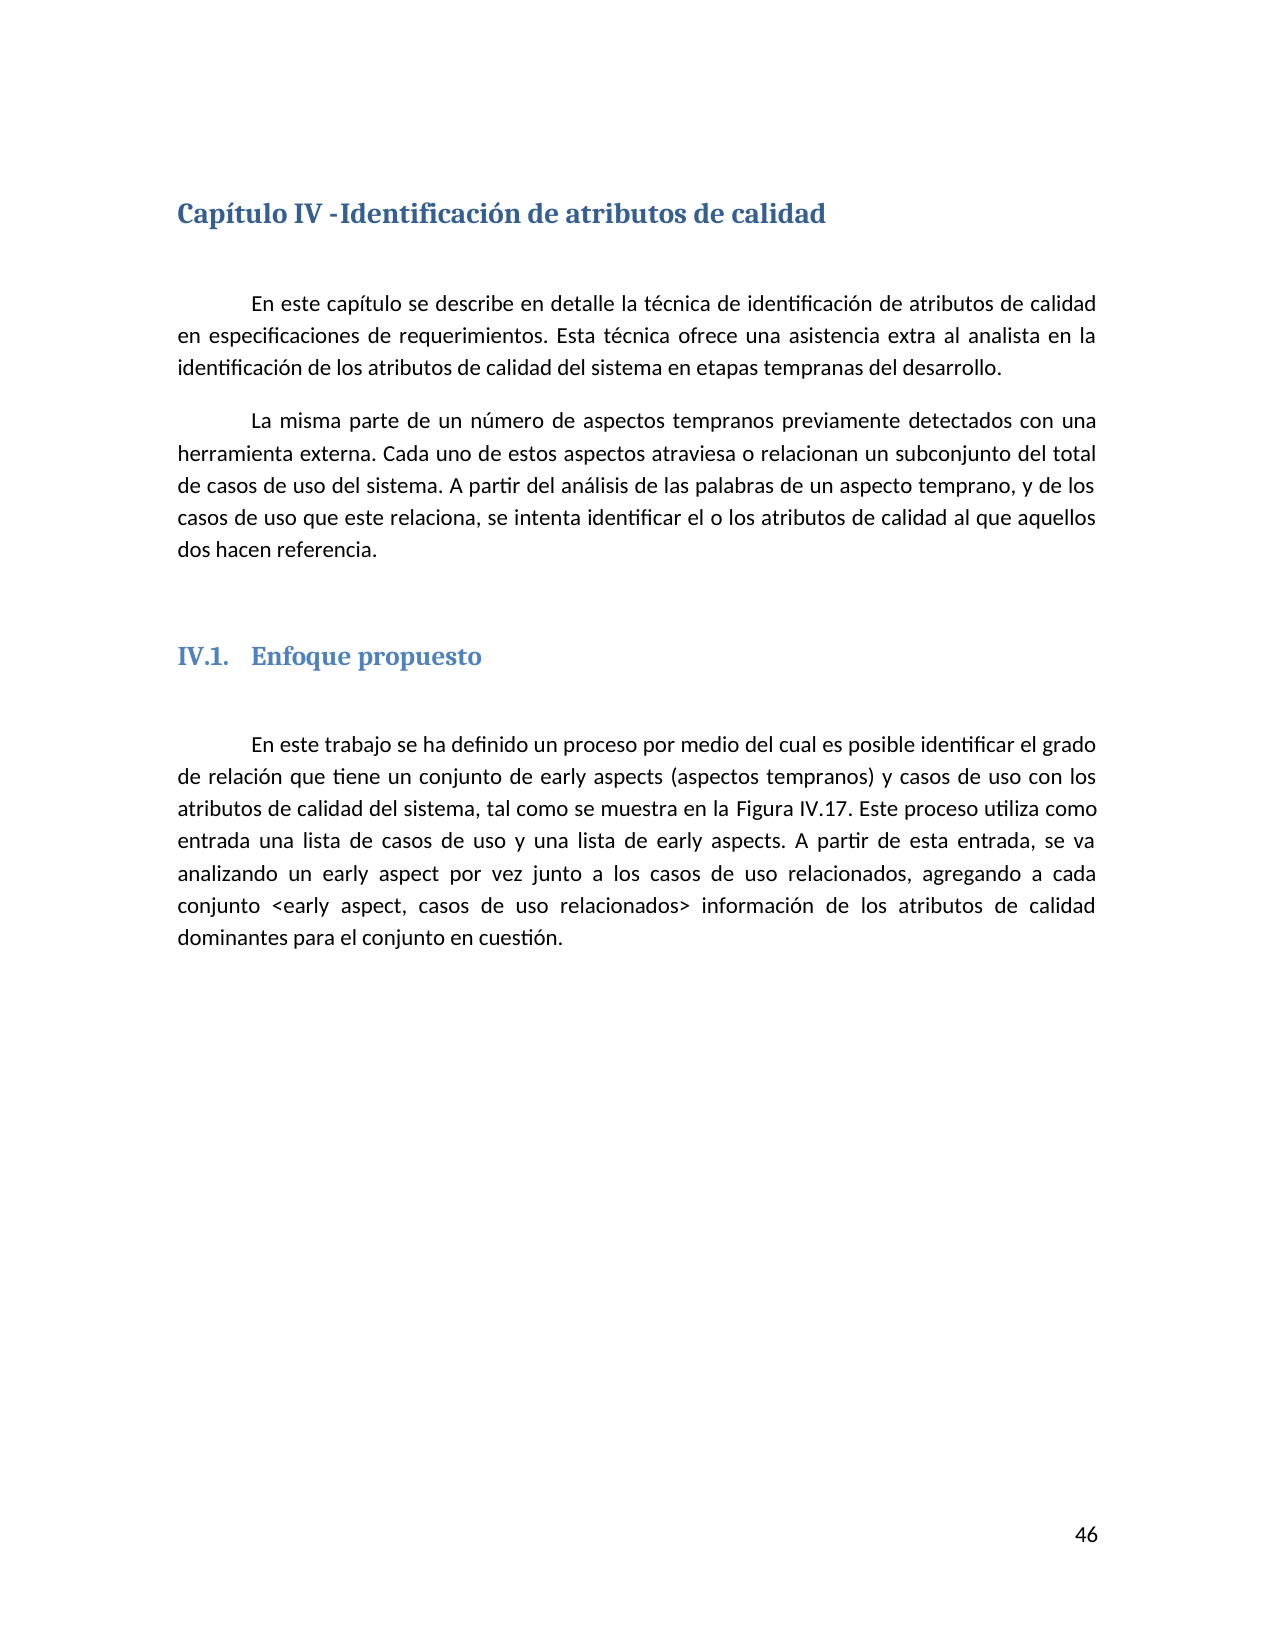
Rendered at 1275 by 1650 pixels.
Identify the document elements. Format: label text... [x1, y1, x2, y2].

subtitle Enfoque propuesto [177, 641, 1098, 672]
text La misma parte de un número de aspectos tempranos previamente detectados con una herramienta externa. Cada uno de estos aspectos atraviesa o relacionan un subconjunto del total de casos de uso del sistema. A partir del análisis de las palabras de un aspecto temprano, y de los casos de uso que este relaciona, se intenta identificar el o los atributos de calidad al que aquellos dos hacen referencia. [177, 407, 1098, 563]
subtitle Identificación de atributos de calidad [177, 198, 1098, 231]
text En este capítulo se describe en detalle la técnica de identificación de atributos de calidad en especificaciones de requerimientos. Esta técnica ofrece una asistencia extra al analista en la identificación de los atributos de calidad del sistema en etapas tempranas del desarrollo. [177, 289, 1098, 382]
